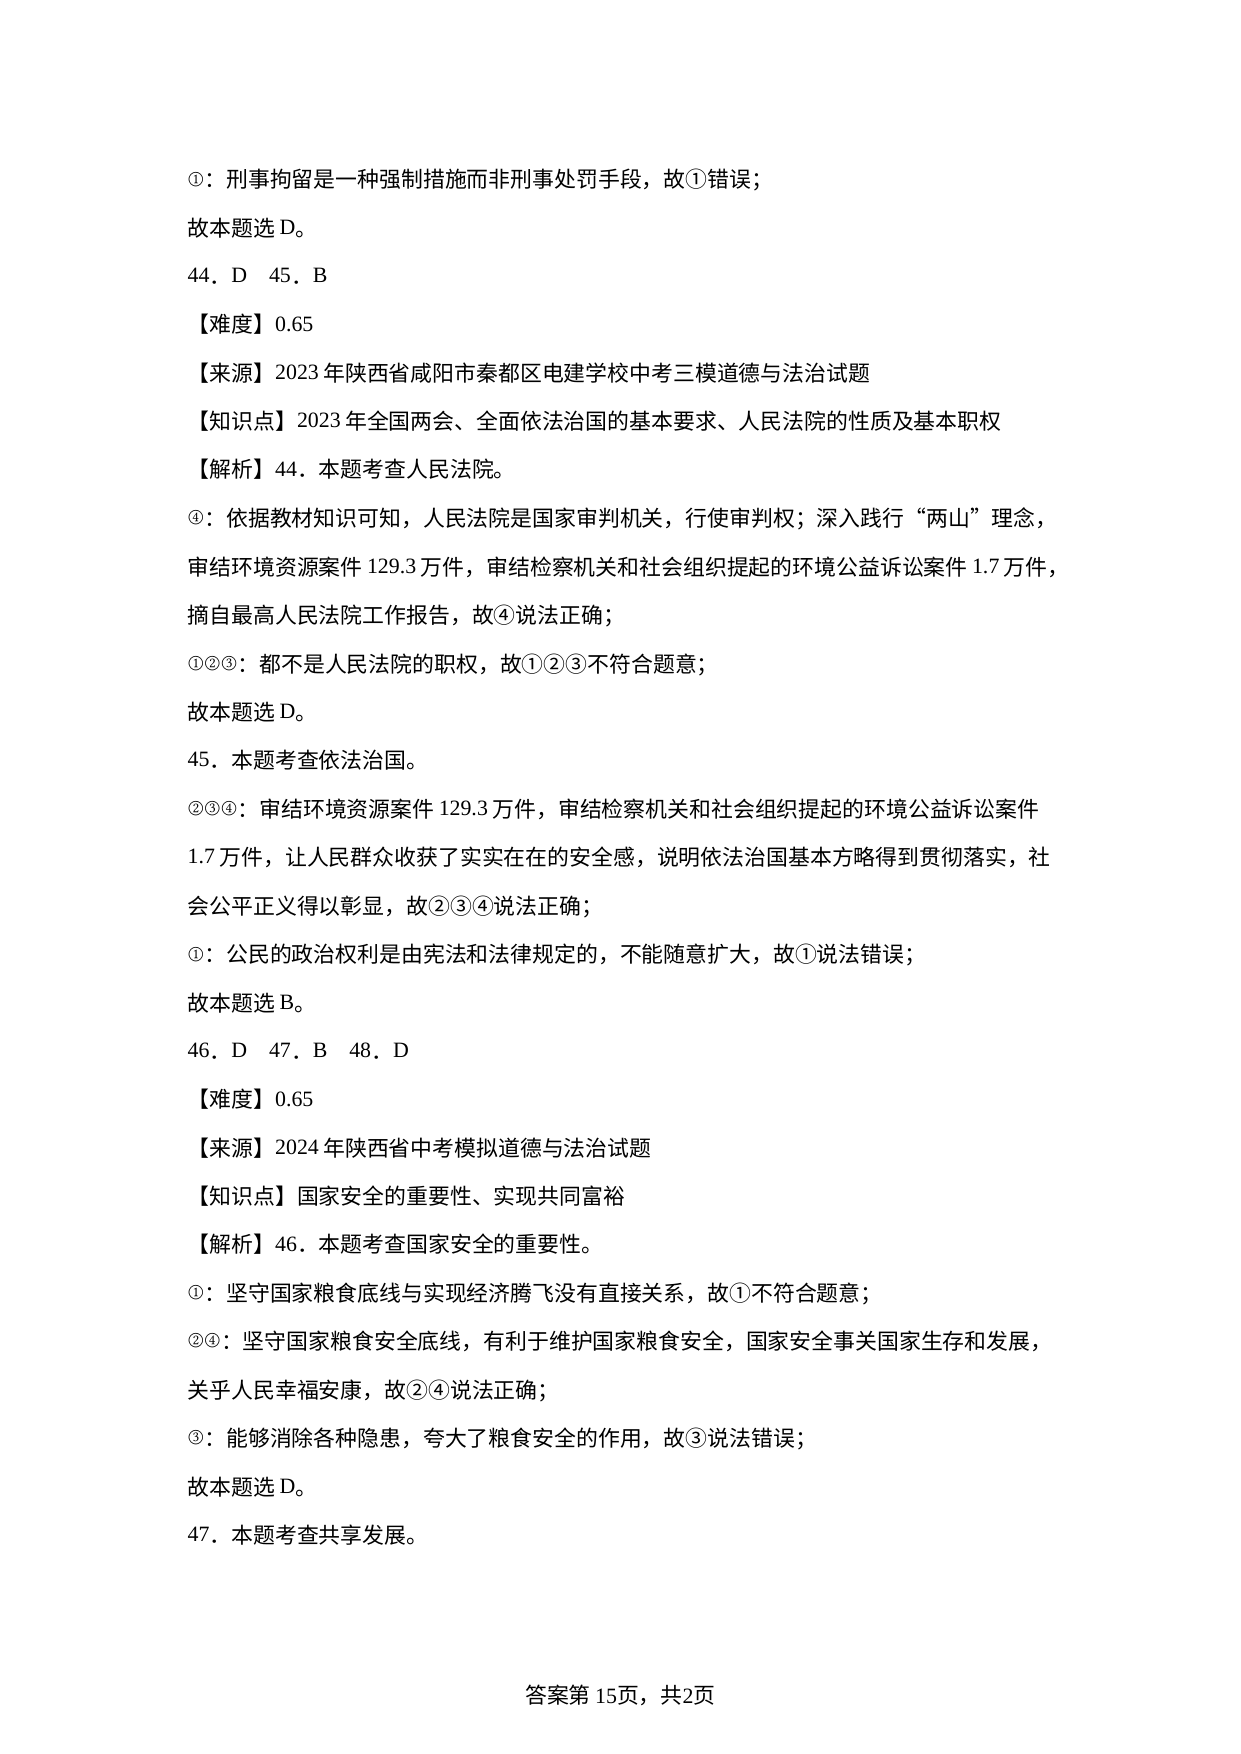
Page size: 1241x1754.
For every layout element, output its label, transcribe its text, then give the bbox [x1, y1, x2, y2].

text 46．D 47．B 48．D [187, 1034, 1053, 1066]
text ③：能够消除各种隐患，夸大了粮食安全的作用，故③说法错误； [187, 1421, 1053, 1453]
text 45．本题考查依法治国。 [187, 743, 1053, 775]
text ①：刑事拘留是一种强制措施而非刑事处罚手段，故①错误； [187, 162, 1053, 194]
text ①：坚守国家粮食底线与实现经济腾飞没有直接关系，故①不符合题意； [187, 1275, 1053, 1308]
text 【解析】44．本题考查人民法院。 [187, 452, 1053, 484]
text 故本题选D。 [187, 694, 1053, 727]
text ①②③：都不是人民法院的职权，故①②③不符合题意； [187, 646, 1053, 679]
text 【难度】0.65 [187, 1082, 1053, 1114]
text 【解析】46．本题考查国家安全的重要性。 [187, 1227, 1053, 1259]
text 44．D 45．B [187, 259, 1053, 291]
text 故本题选D。 [187, 210, 1053, 243]
text ①：公民的政治权利是由宪法和法律规定的，不能随意扩大，故①说法错误； [187, 937, 1053, 969]
text ②③④：审结环境资源案件129.3万件，审结检察机关和社会组织提起的环境公益诉讼案件1.7万件，让人民群众收获了实实在在的安全感，说明依法治国基本方略得到贯彻落实，社会公平正义得以彰显，故②③④说法正确； [187, 791, 1053, 921]
text 故本题选D。 [187, 1469, 1053, 1502]
text 47．本题考查共享发展。 [187, 1517, 1053, 1550]
text 【知识点】国家安全的重要性、实现共同富裕 [187, 1179, 1053, 1211]
text 故本题选B。 [187, 985, 1053, 1018]
text 【来源】2023年陕西省咸阳市秦都区电建学校中考三模道德与法治试题 [187, 355, 1053, 388]
text ②④：坚守国家粮食安全底线，有利于维护国家粮食安全，国家安全事关国家生存和发展，关乎人民幸福安康，故②④说法正确； [187, 1324, 1053, 1405]
text 【来源】2024年陕西省中考模拟道德与法治试题 [187, 1130, 1053, 1163]
text ④：依据教材知识可知，人民法院是国家审判机关，行使审判权；深入践行“两山”理念，审结环境资源案件129.3万件，审结检察机关和社会组织提起的环境公益诉讼案件1.7万件，摘自最高人民法院工作报告，故④说法正确； [187, 500, 1053, 630]
text 【知识点】2023年全国两会、全面依法治国的基本要求、人民法院的性质及基本职权 [187, 404, 1053, 436]
text 【难度】0.65 [187, 307, 1053, 339]
